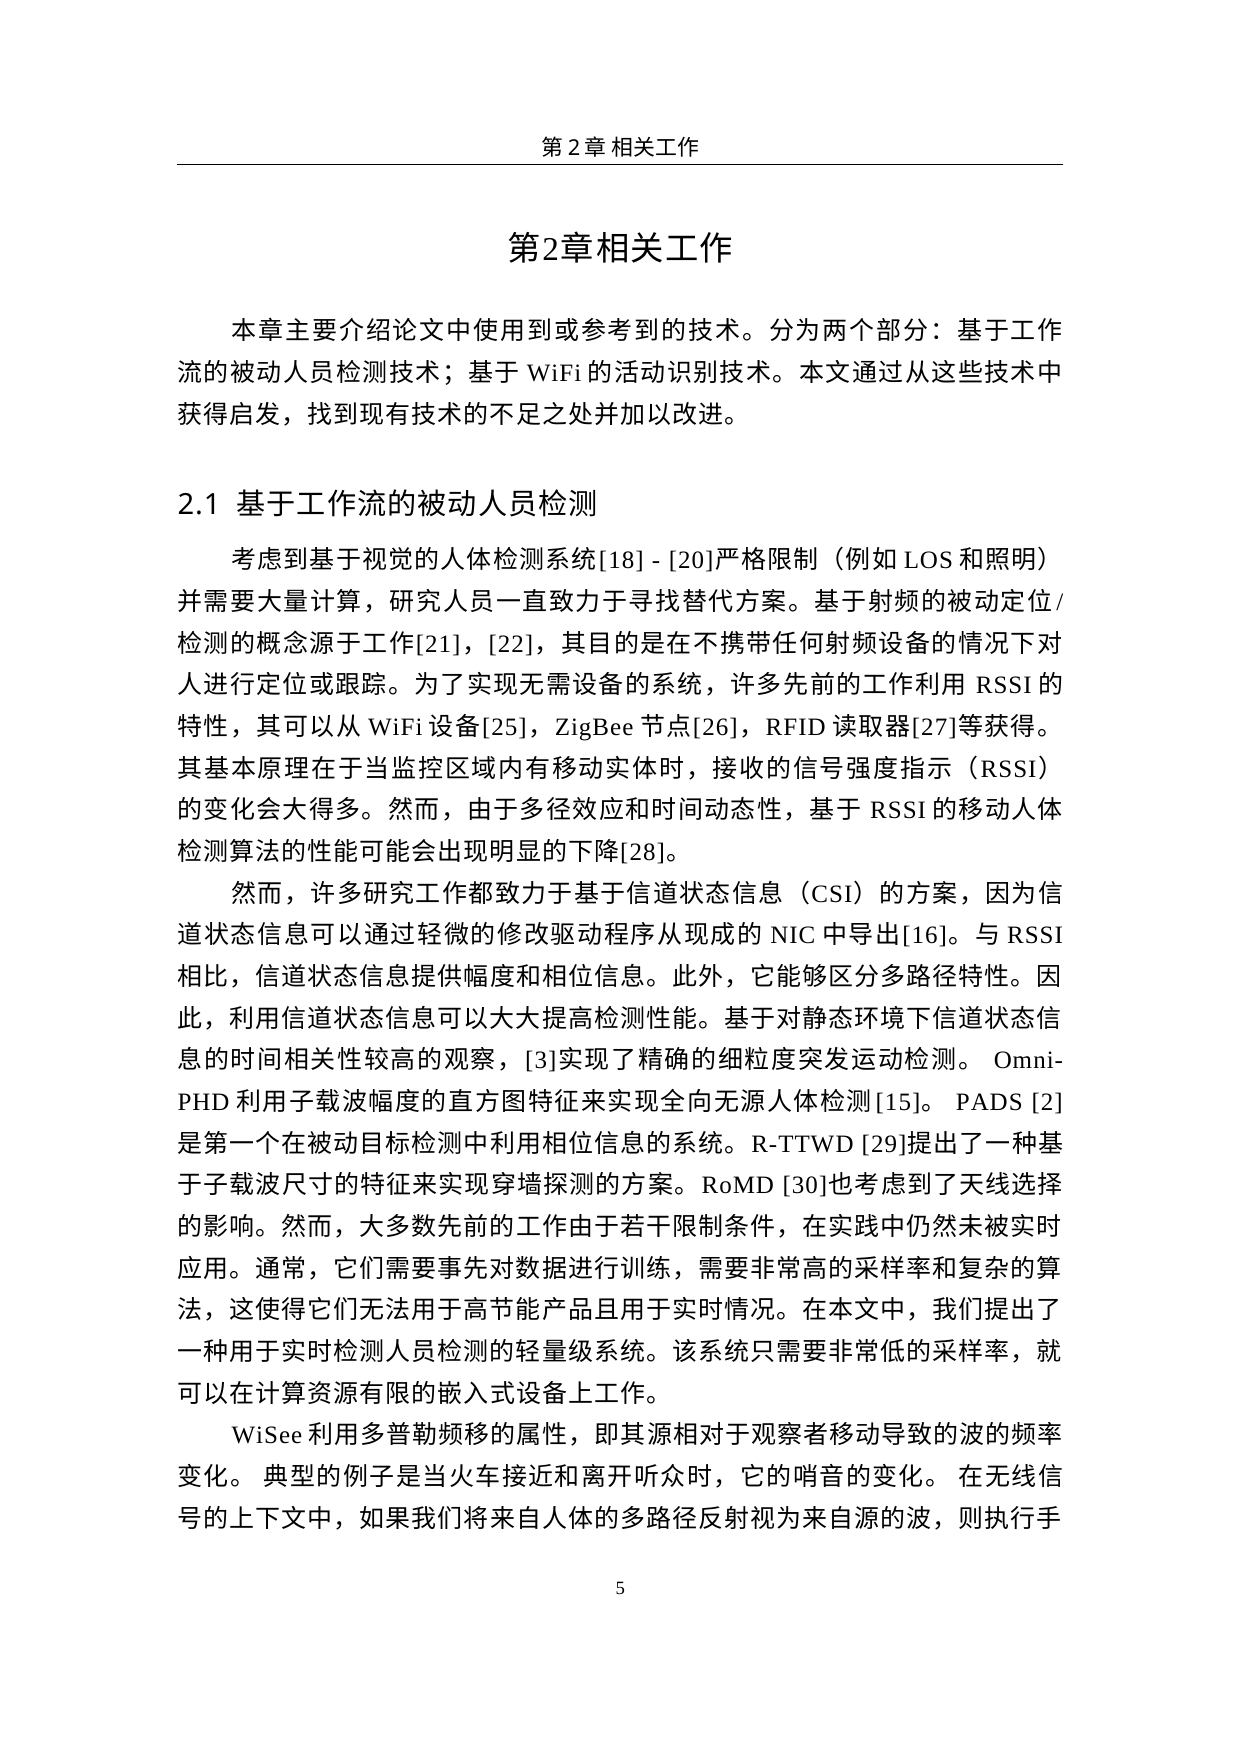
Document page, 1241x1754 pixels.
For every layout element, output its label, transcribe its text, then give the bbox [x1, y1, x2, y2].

text 然而，许多研究工作都致力于基于信道状态信息（CSI）的方案，因为信道状态信息可以通过轻微的修改驱动程序从现成的NIC中导出[16]。与RSSI相比，信道状态信息提供幅度和相位信息。此外，它能够区分多路径特性。因此，利用信道状态信息可以大大提高检测性能。基于对静态环境下信道状态信息的时间相关性较高的观察，[3]实现了精确的细粒度突发运动检测。 Omni-PHD利用子载波幅度的直方图特征来实现全向无源人体检测[15]。 PADS [2]是第一个在被动目标检测中利用相位信息的系统。R-TTWD [29]提出了一种基于子载波尺寸的特征来实现穿墙探测的方案。RoMD [30]也考虑到了天线选择的影响。然而，大多数先前的工作由于若干限制条件，在实践中仍然未被实时应用。通常，它们需要事先对数据进行训练，需要非常高的采样率和复杂的算法，这使得它们无法用于高节能产品且用于实时情况。在本文中，我们提出了一种用于实时检测人员检测的轻量级系统。该系统只需要非常低的采样率，就可以在计算资源有限的嵌入式设备上工作。 [177, 869, 1063, 1411]
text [177, 1411, 1063, 1536]
text 基于工作流的被动人员检测 [177, 481, 1063, 523]
subtitle 相关工作 [177, 227, 1063, 269]
text 考虑到基于视觉的人体检测系统[18] - [20]严格限制（例如LOS和照明）并需要大量计算，研究人员一直致力于寻找替代方案。基于射频的被动定位/检测的概念源于工作[21]，[22]，其目的是在不携带任何射频设备的情况下对人进行定位或跟踪。为了实现无需设备的系统，许多先前的工作利用RSSI的特性，其可以从WiFi设备[25]，ZigBee节点[26]，RFID读取器[27]等获得。其基本原理在于当监控区域内有移动实体时，接收的信号强度指示（RSSI）的变化会大得多。然而，由于多径效应和时间动态性，基于RSSI的移动人体检测算法的性能可能会出现明显的下降[28]。 [177, 536, 1063, 869]
text 本章主要介绍论文中使用到或参考到的技术。分为两个部分：基于工作流的被动人员检测技术；基于WiFi的活动识别技术。本文通过从这些技术中获得启发，找到现有技术的不足之处并加以改进。 [177, 306, 1063, 431]
